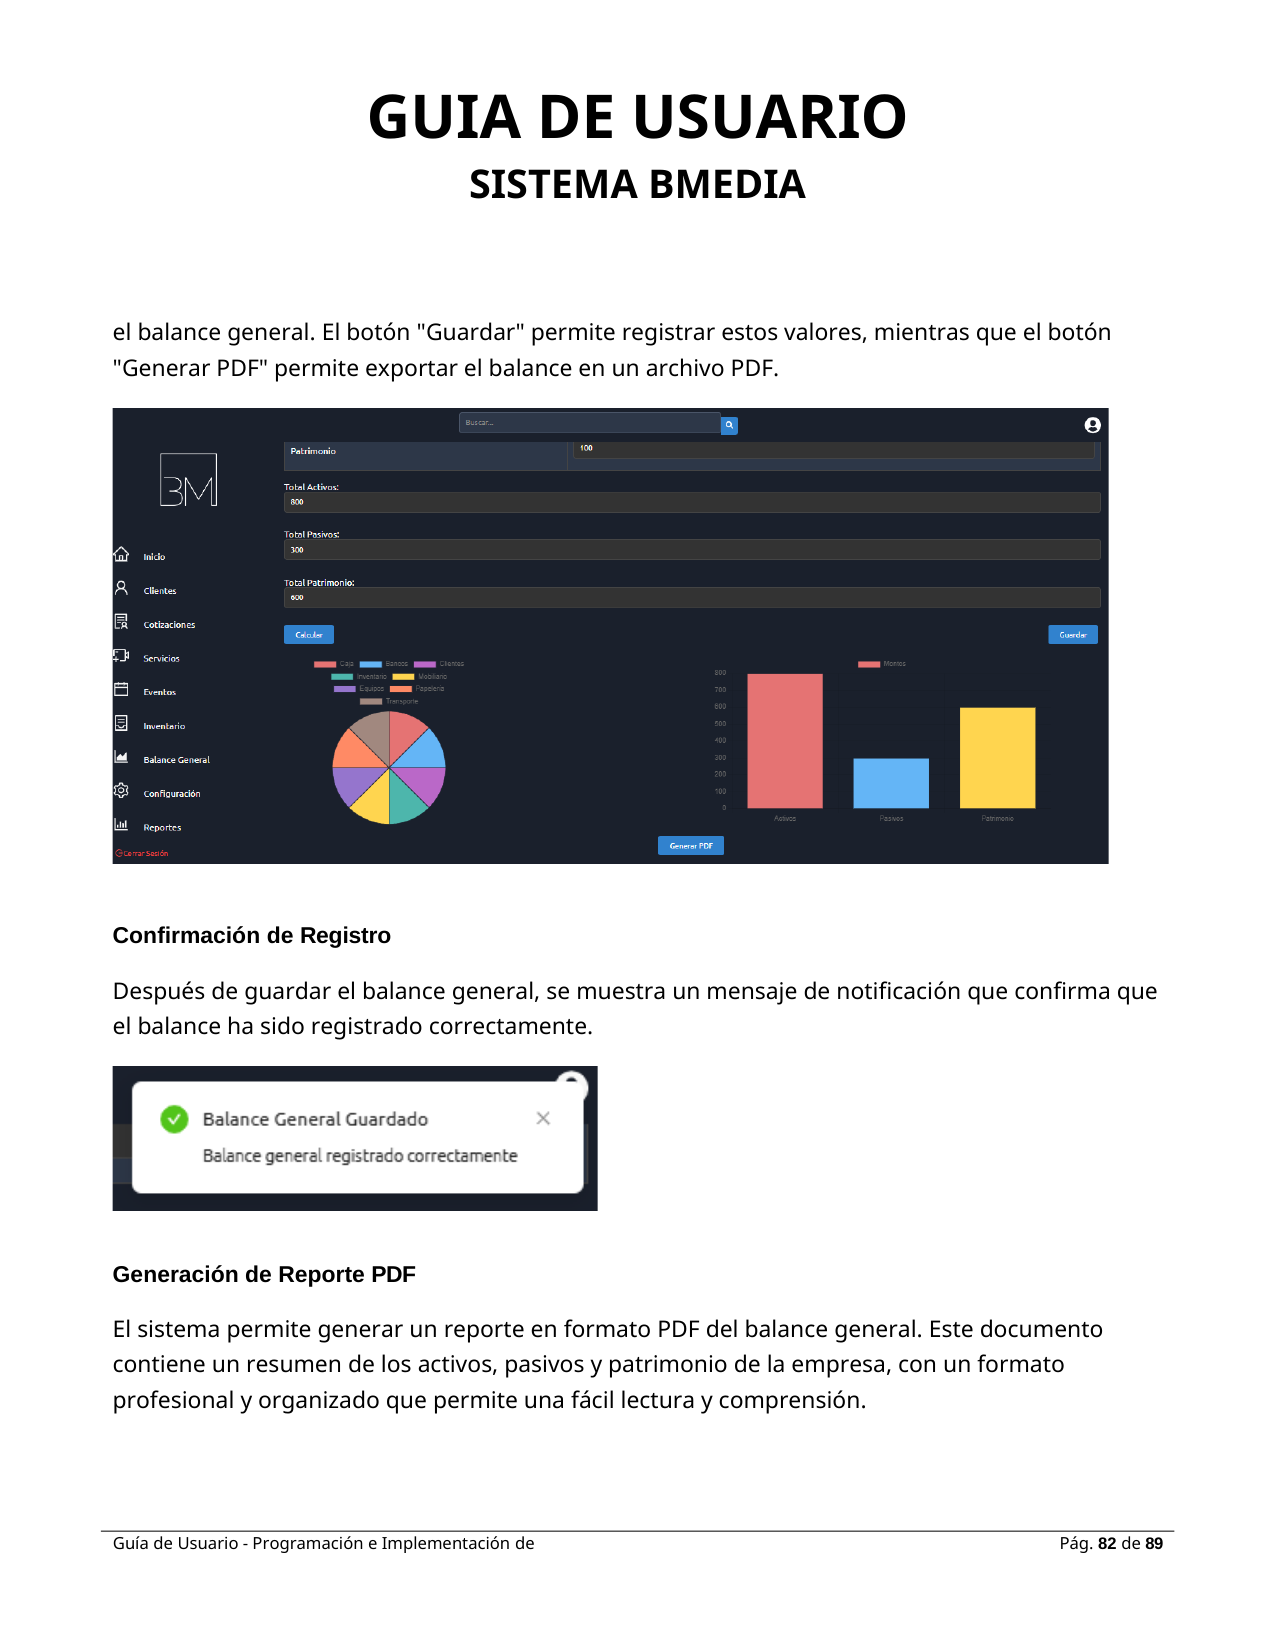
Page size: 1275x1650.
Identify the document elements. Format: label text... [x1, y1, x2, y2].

text Después de guardar el balance general, se muestra un mensaje de notificación que confirma que el balance ha sido registrado correctamente. [112, 975, 1175, 1041]
text El sistema permite generar un reporte en formato PDF del balance general. Este documento contiene un resumen de los activos, pasivos y patrimonio de la empresa, con un formato profesional y organizado que permite una fácil lectura y comprensión. [112, 1313, 1161, 1415]
subtitle Generación de Reporte PDF [112, 1261, 1175, 1287]
picture [112, 1066, 598, 1211]
picture [112, 408, 1109, 864]
text el balance general. El botón "Guardar" permite registrar estos valores, mientras que el botón "Generar PDF" permite exportar el balance en un archivo PDF. [112, 316, 1175, 383]
subtitle Confirmación de Registro [112, 922, 1175, 949]
